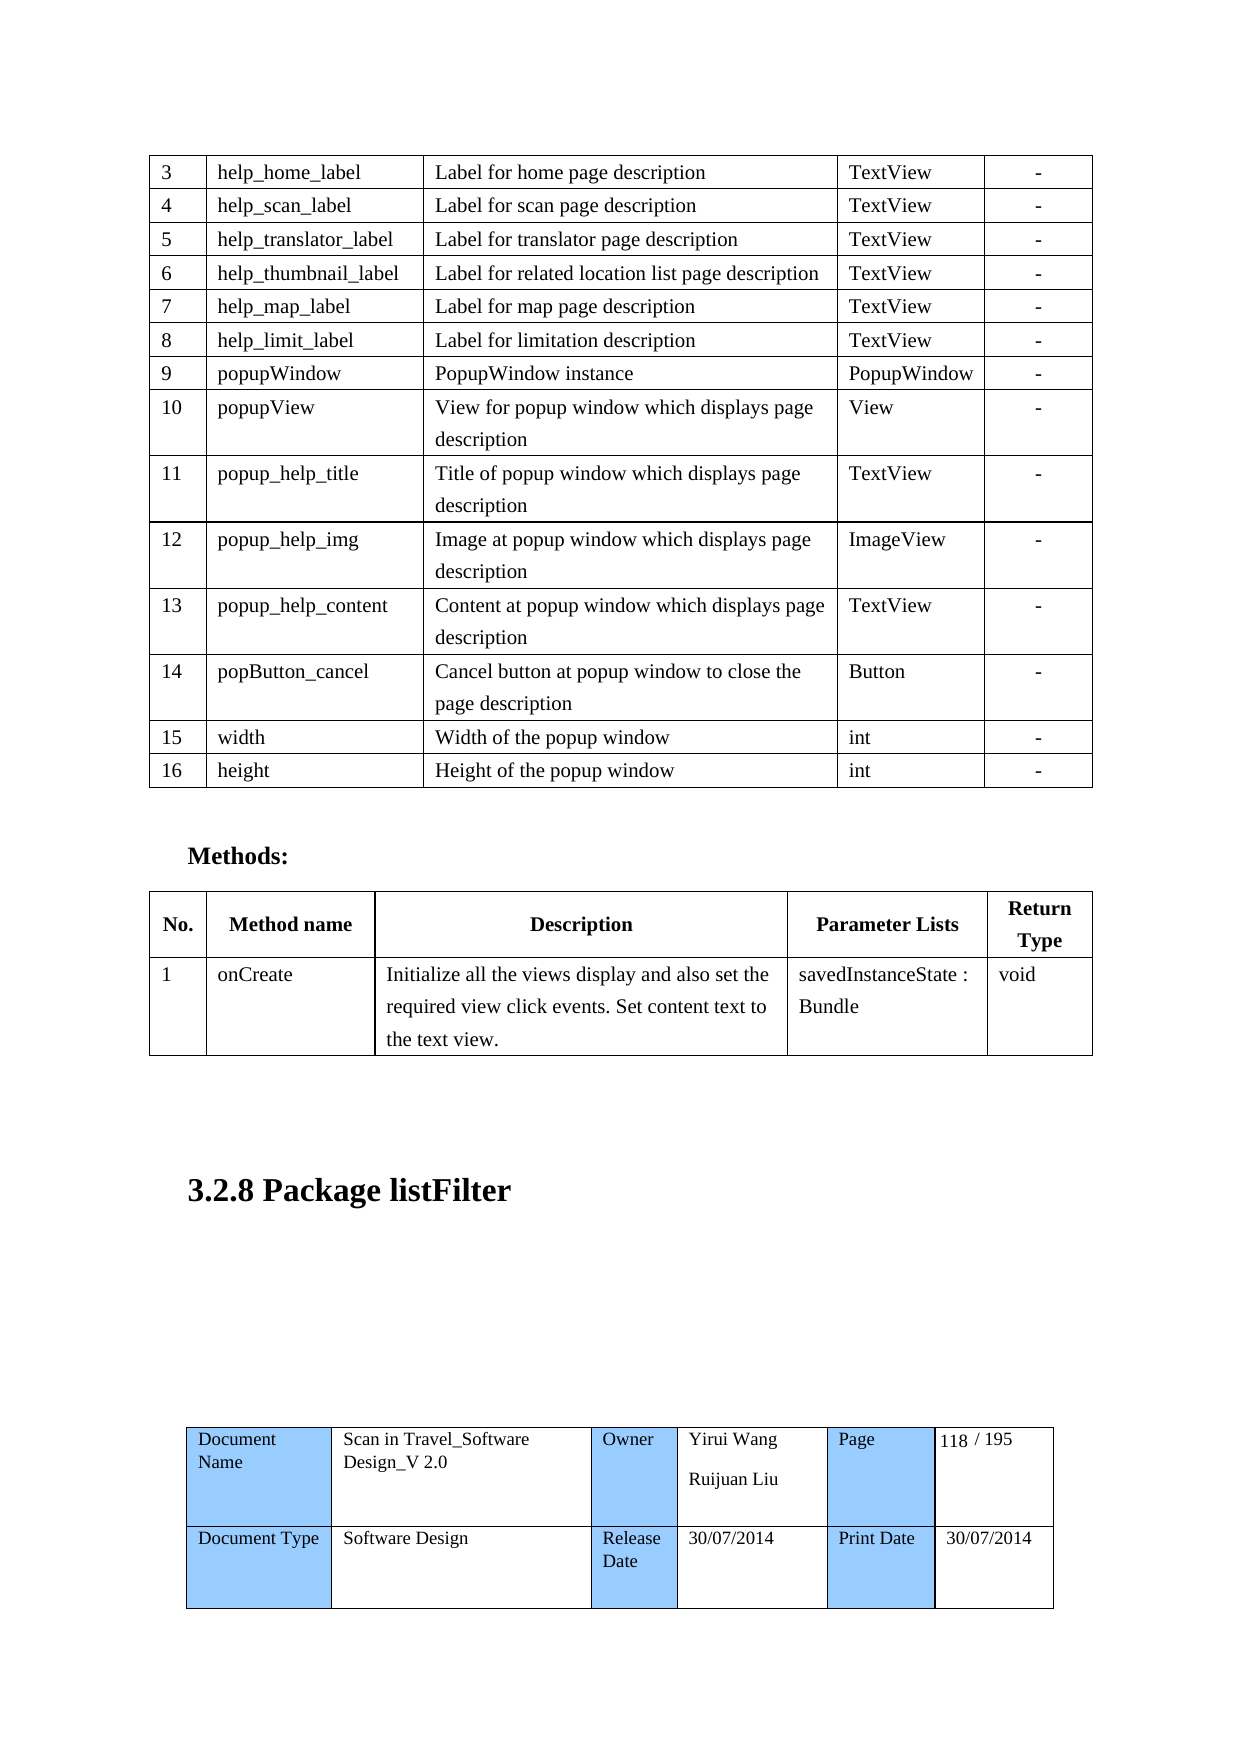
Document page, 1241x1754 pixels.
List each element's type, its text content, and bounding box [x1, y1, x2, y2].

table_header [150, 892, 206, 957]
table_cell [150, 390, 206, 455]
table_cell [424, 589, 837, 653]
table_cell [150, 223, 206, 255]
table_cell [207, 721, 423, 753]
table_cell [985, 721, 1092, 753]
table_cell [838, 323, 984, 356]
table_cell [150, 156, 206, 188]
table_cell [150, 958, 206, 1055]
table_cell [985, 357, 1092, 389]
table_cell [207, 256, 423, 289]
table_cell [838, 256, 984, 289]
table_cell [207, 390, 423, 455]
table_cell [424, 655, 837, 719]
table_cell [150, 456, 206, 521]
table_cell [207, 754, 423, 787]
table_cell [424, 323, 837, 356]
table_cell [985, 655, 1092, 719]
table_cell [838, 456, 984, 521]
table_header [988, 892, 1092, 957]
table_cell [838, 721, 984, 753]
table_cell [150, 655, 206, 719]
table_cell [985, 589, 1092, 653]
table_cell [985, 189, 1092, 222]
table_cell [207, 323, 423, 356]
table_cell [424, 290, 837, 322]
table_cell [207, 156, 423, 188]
text Methods: [187, 839, 1053, 872]
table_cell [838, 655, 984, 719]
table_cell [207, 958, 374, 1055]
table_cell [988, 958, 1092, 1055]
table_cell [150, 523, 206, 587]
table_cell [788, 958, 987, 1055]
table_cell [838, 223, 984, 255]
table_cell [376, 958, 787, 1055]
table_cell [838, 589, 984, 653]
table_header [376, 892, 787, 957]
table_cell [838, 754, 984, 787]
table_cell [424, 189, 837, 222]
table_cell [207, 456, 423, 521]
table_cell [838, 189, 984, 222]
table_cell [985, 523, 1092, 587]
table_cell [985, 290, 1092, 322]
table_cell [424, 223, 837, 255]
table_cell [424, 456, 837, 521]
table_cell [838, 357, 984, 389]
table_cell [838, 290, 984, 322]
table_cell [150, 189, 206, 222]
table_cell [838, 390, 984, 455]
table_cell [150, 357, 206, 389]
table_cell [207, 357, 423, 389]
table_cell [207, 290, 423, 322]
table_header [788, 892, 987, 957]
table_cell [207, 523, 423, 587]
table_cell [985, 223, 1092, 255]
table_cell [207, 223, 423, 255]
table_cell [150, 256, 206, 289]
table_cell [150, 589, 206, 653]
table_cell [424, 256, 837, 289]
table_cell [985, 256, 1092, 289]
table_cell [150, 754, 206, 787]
text 3.2.8 Package listFilter [187, 1156, 1053, 1221]
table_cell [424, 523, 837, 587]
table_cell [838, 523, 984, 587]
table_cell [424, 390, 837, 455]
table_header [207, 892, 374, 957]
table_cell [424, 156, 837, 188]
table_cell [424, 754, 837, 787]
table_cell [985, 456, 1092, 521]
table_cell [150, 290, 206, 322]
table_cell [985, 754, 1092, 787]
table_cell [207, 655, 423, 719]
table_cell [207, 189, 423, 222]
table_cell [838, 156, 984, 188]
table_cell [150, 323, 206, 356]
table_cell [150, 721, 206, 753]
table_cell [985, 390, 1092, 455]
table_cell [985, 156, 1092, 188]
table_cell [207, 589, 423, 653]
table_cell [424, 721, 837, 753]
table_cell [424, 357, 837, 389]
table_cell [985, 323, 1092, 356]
